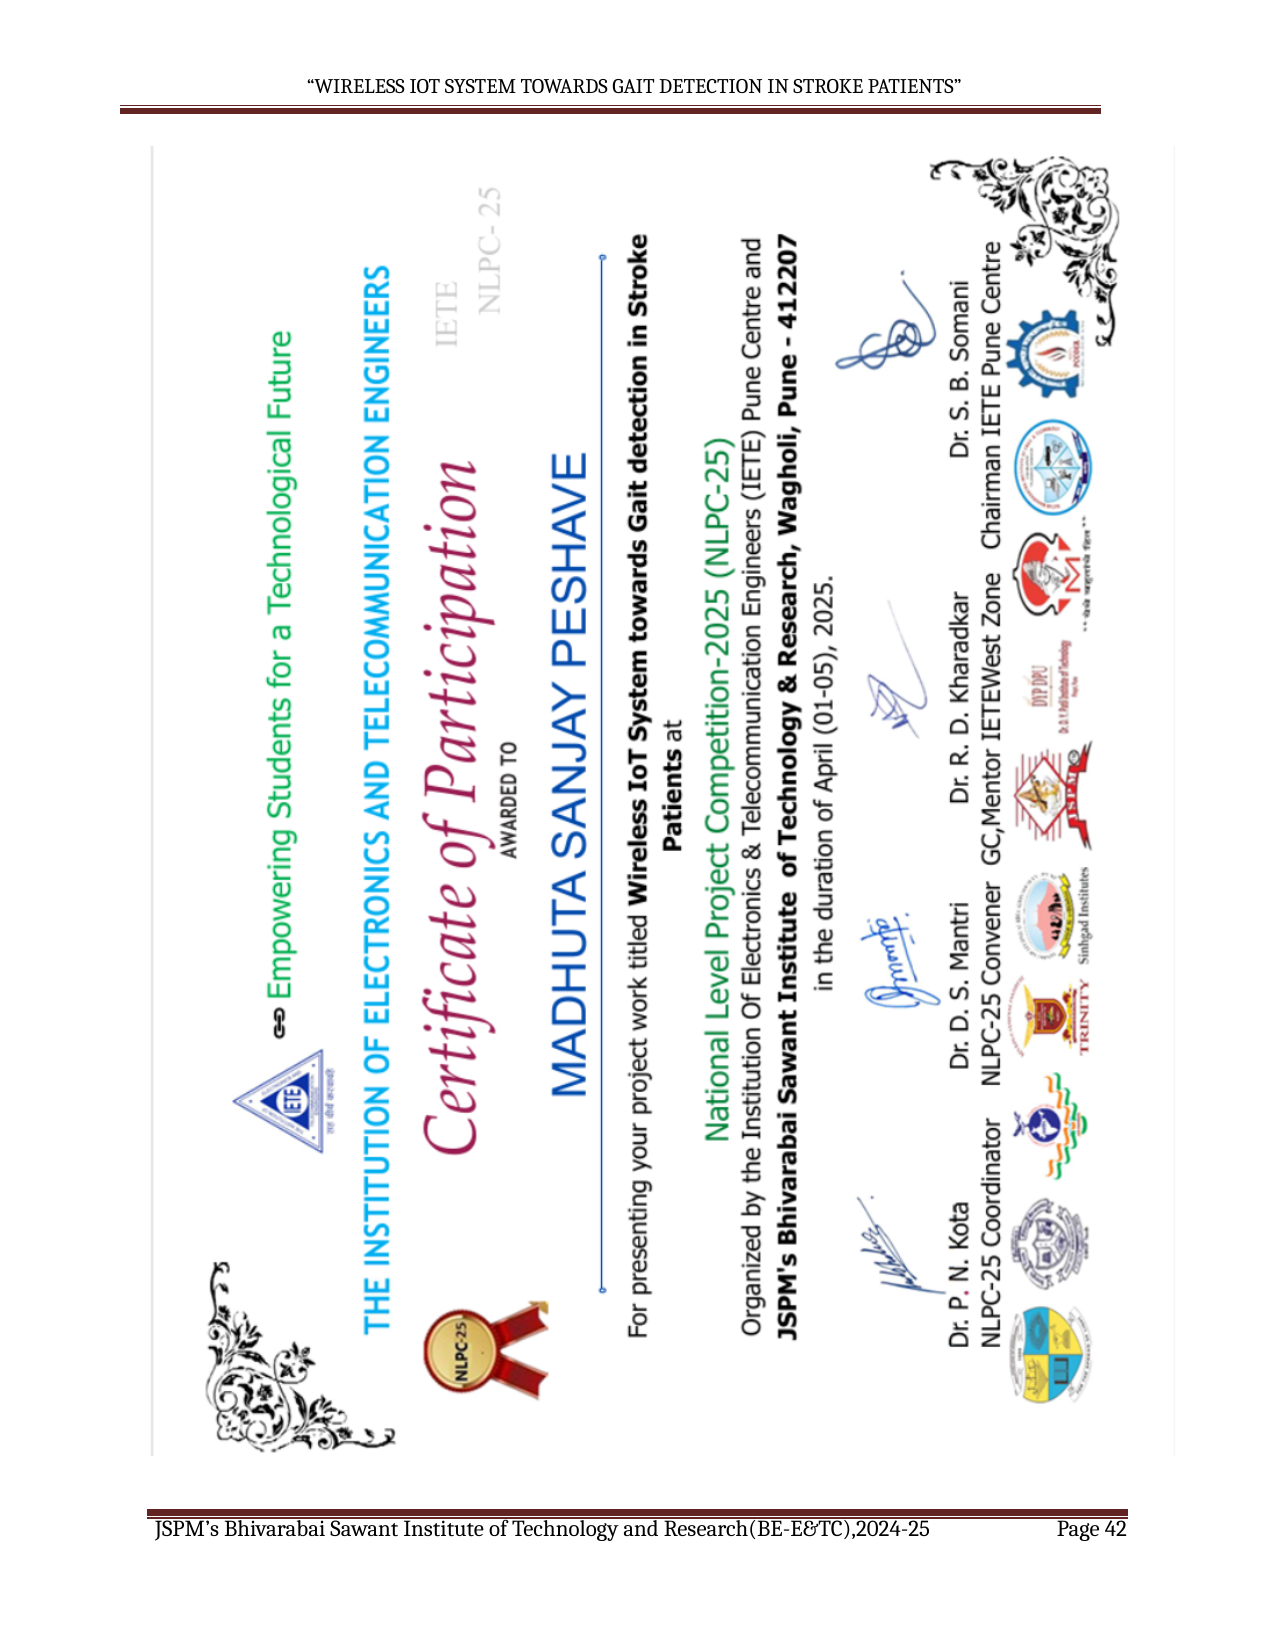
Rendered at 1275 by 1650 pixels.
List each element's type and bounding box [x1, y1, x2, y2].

picture [152, 147, 1175, 1454]
